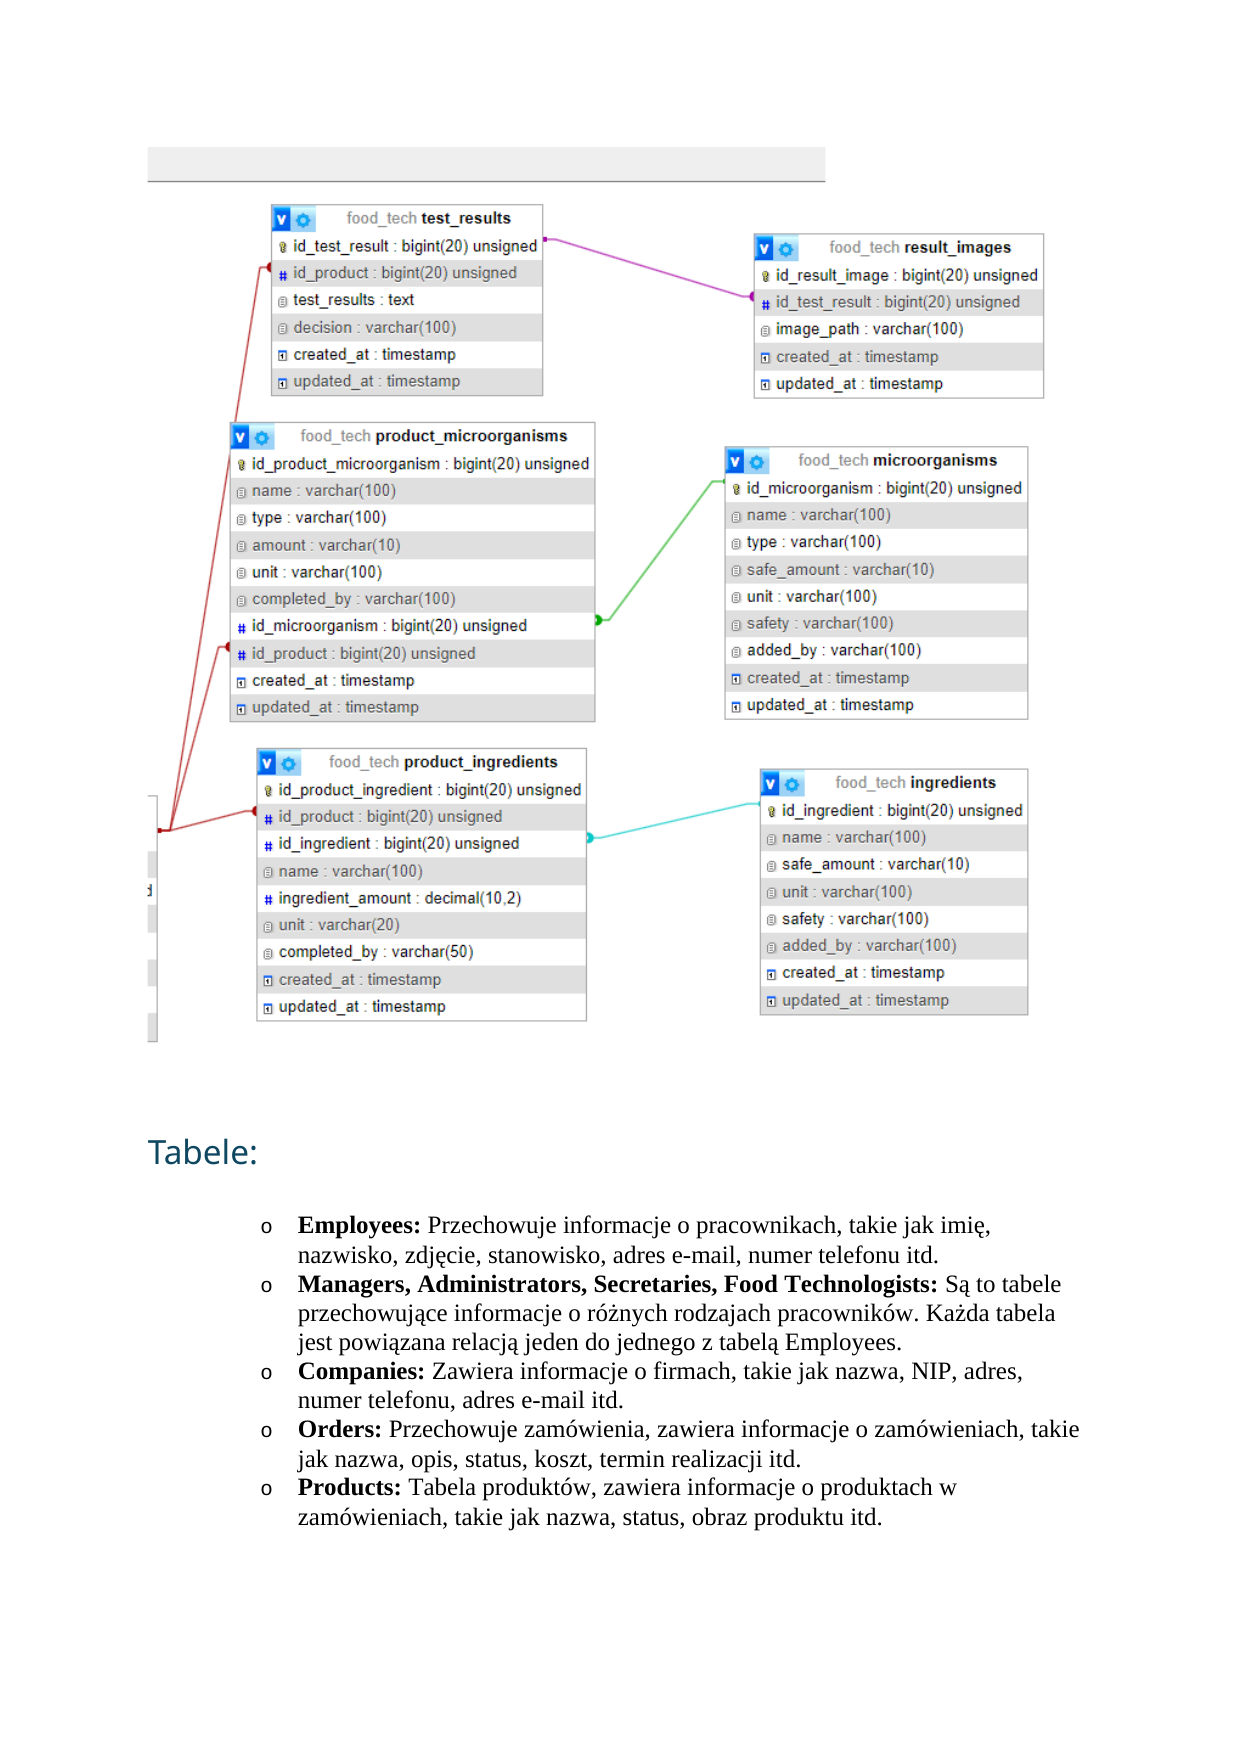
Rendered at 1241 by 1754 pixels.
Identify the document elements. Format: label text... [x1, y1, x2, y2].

subtitle Tabele: [148, 1129, 1093, 1174]
list Orders: Przechowuje zamówienia, zawiera informacje o zamówieniach, takie jak nazwa, opis, status, koszt, termin realizacji itd. [260, 1414, 1093, 1472]
list Managers, Administrators, Secretaries, Food Technologists: Są to tabele przechowujące informacje o różnych rodzajach pracowników. Każda tabela jest powiązana relacją jeden do jednego z tabelą Employees. [260, 1269, 1093, 1356]
list Companies: Zawiera informacje o firmach, takie jak nazwa, NIP, adres, numer telefonu, adres e-mail itd. [260, 1356, 1093, 1414]
picture [147, 147, 1093, 1108]
list Employees: Przechowuje informacje o pracownikach, takie jak imię, nazwisko, zdjęcie, stanowisko, adres e-mail, numer telefonu itd. [260, 1210, 1093, 1269]
list Products: Tabela produktów, zawiera informacje o produktach w zamówieniach, takie jak nazwa, status, obraz produktu itd. [260, 1472, 1093, 1531]
